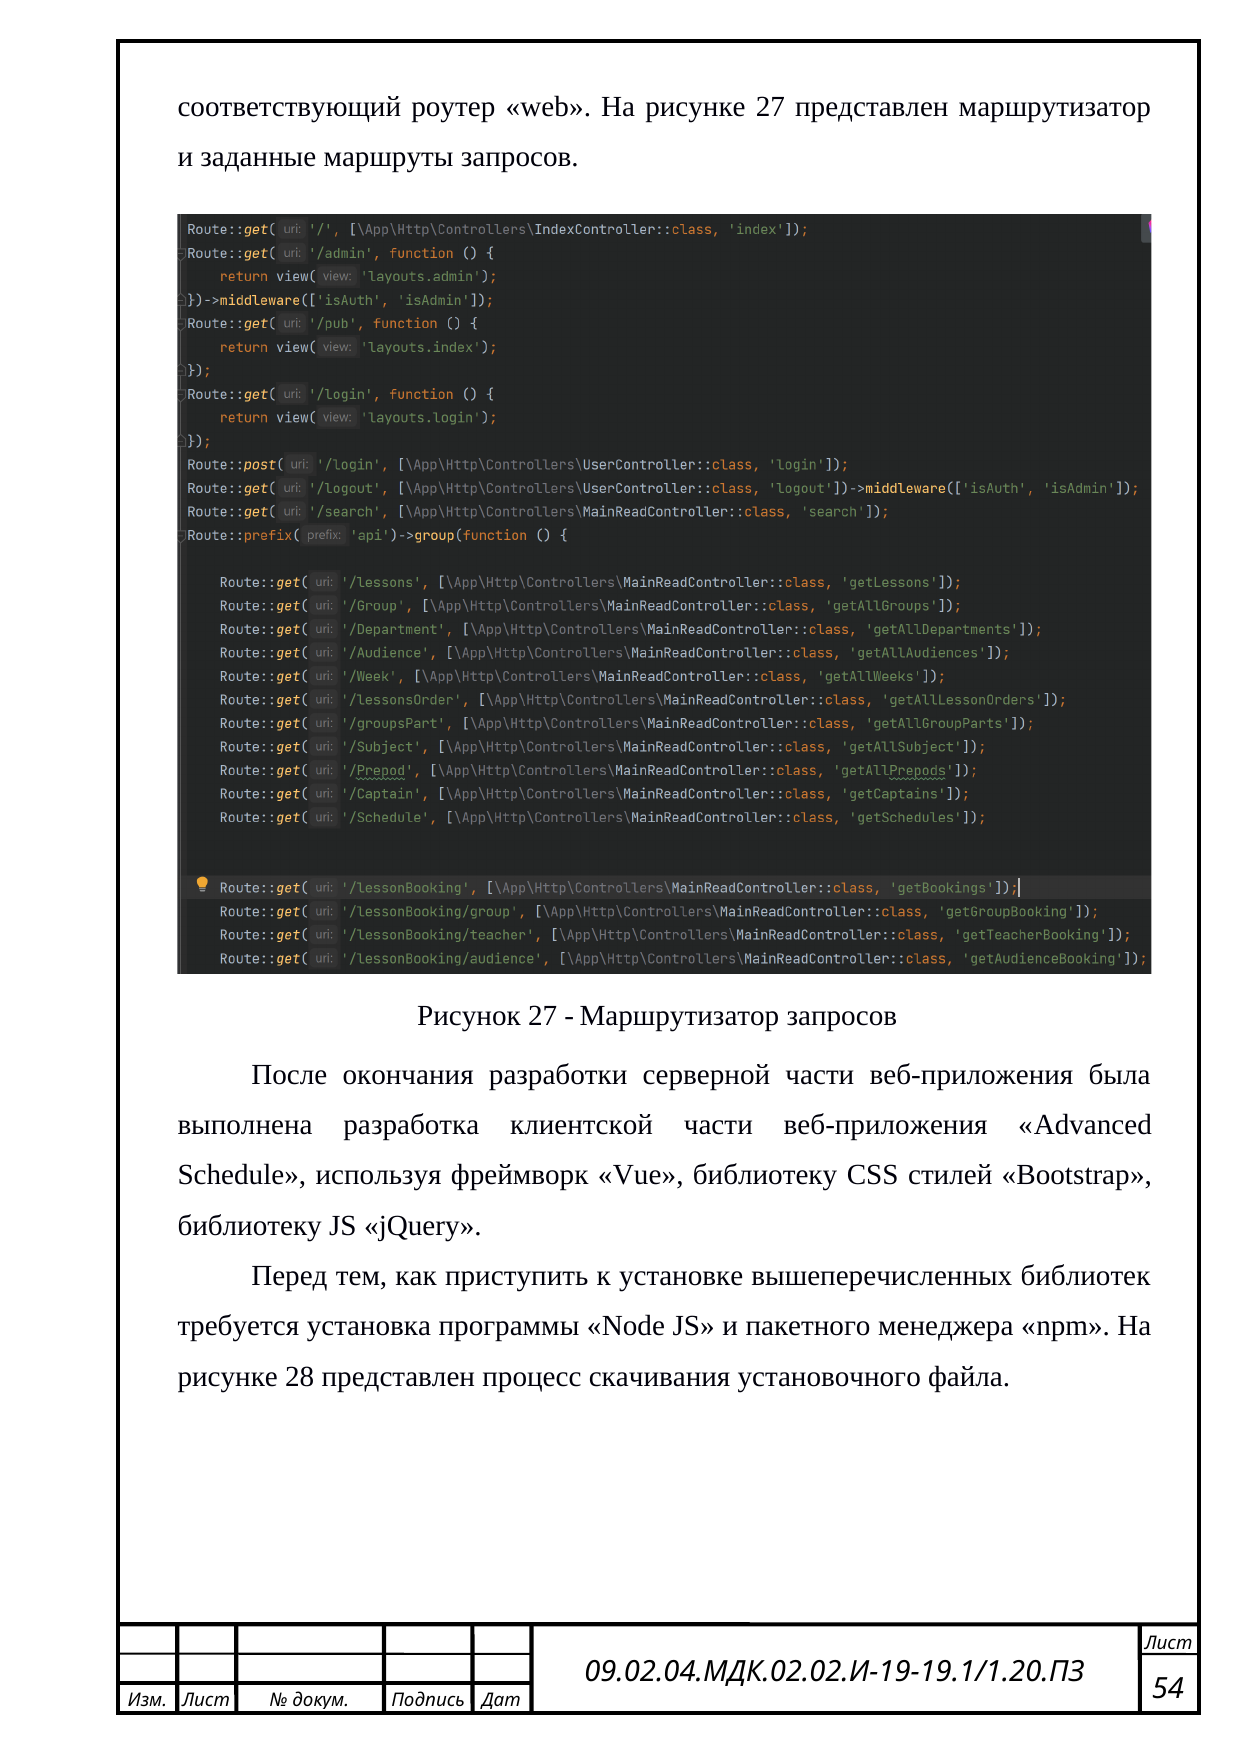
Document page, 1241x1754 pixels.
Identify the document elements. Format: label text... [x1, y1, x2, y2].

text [177, 89, 1152, 172]
picture [177, 214, 1152, 974]
text После окончания разработки серверной части веб-приложения была выполнена разработка клиентской части веб-приложения «Advanced Schedule», используя фреймворк «Vue», библиотеку CSS стилей «Bootstrap», библиотеку JS «jQuery». [177, 1057, 1152, 1241]
text Маршрутизатор запросов [177, 998, 1137, 1032]
text Перед тем, как приступить к установке вышеперечисленных библиотек требуется установка программы «Node JS» и пакетного менеджера «npm». На рисунке 28 представлен процесс скачивания установочного файла. [177, 1258, 1152, 1392]
